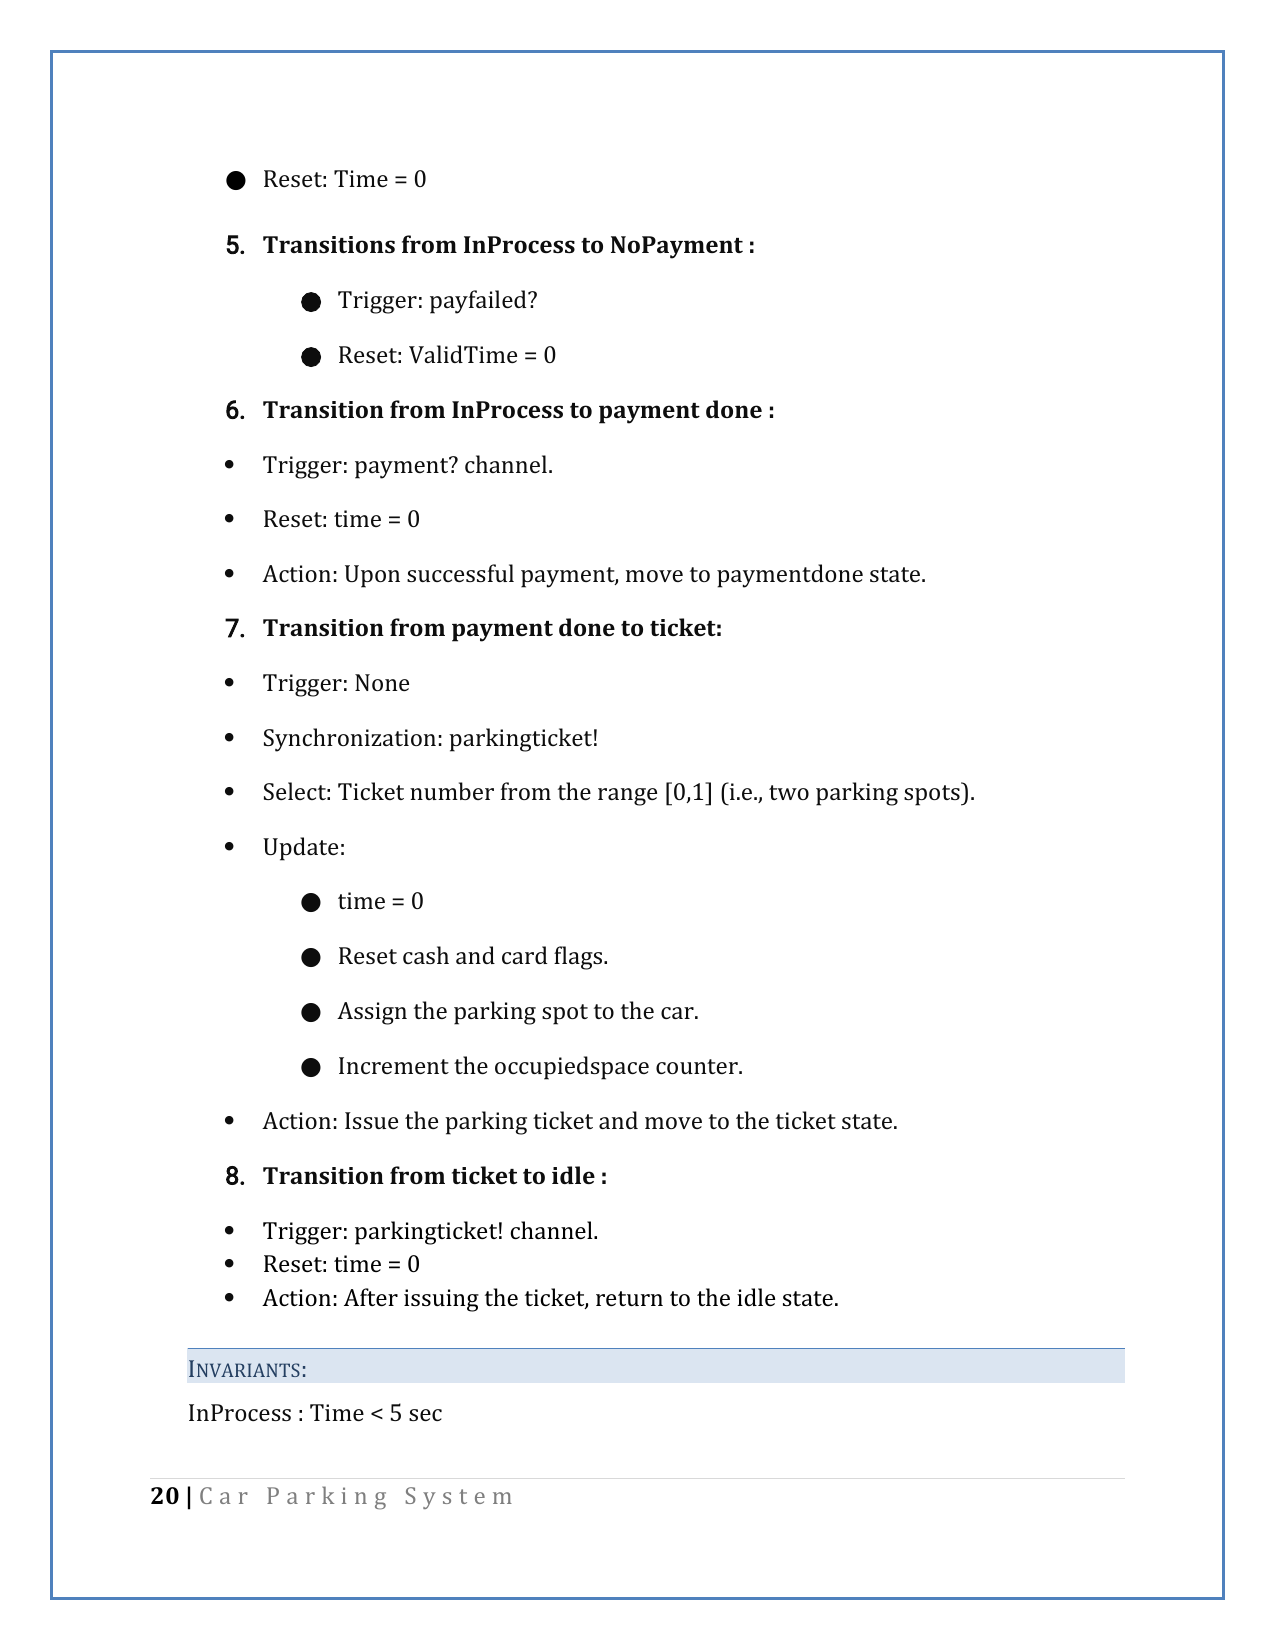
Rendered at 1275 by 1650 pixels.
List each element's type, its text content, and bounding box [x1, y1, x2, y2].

list Reset: ValidTime = 0 [300, 340, 1125, 369]
list Action: Issue the parking ticket and move to the ticket state. [225, 1106, 1125, 1135]
list Reset: time = 0 [225, 1249, 1125, 1278]
list Trigger: None [225, 668, 1125, 697]
list Trigger: payment? channel. [225, 450, 1125, 479]
list Update: [225, 832, 1125, 861]
subtitle Invariants: [187, 1349, 1125, 1383]
list Action: Upon successful payment, move to paymentdone state. [225, 559, 1125, 588]
list Select: Ticket number from the range [0,1] (i.e., two parking spots). [225, 777, 1125, 806]
list Synchronization: parkingticket! [225, 723, 1125, 752]
list Transitions from InProcess to NoPayment : [225, 230, 1125, 259]
list Assign the parking spot to the car. [300, 996, 1125, 1026]
list Transition from payment done to ticket: [225, 613, 1125, 643]
list Trigger: payfailed? [300, 285, 1125, 314]
list Transition from InProcess to payment done : [225, 395, 1125, 424]
list Increment the occupiedspace counter. [300, 1051, 1125, 1081]
list time = 0 [300, 886, 1125, 916]
list Trigger: parkingticket! channel. [225, 1216, 1125, 1245]
list Action: After issuing the ticket, return to the idle state. [225, 1283, 1125, 1312]
list Reset cash and card flags. [300, 941, 1125, 971]
list Reset: time = 0 [225, 504, 1125, 533]
text InProcess : Time < 5 sec [187, 1397, 1125, 1427]
list Transition from ticket to idle : [225, 1161, 1125, 1190]
list Reset: Time = 0 [225, 150, 1125, 201]
